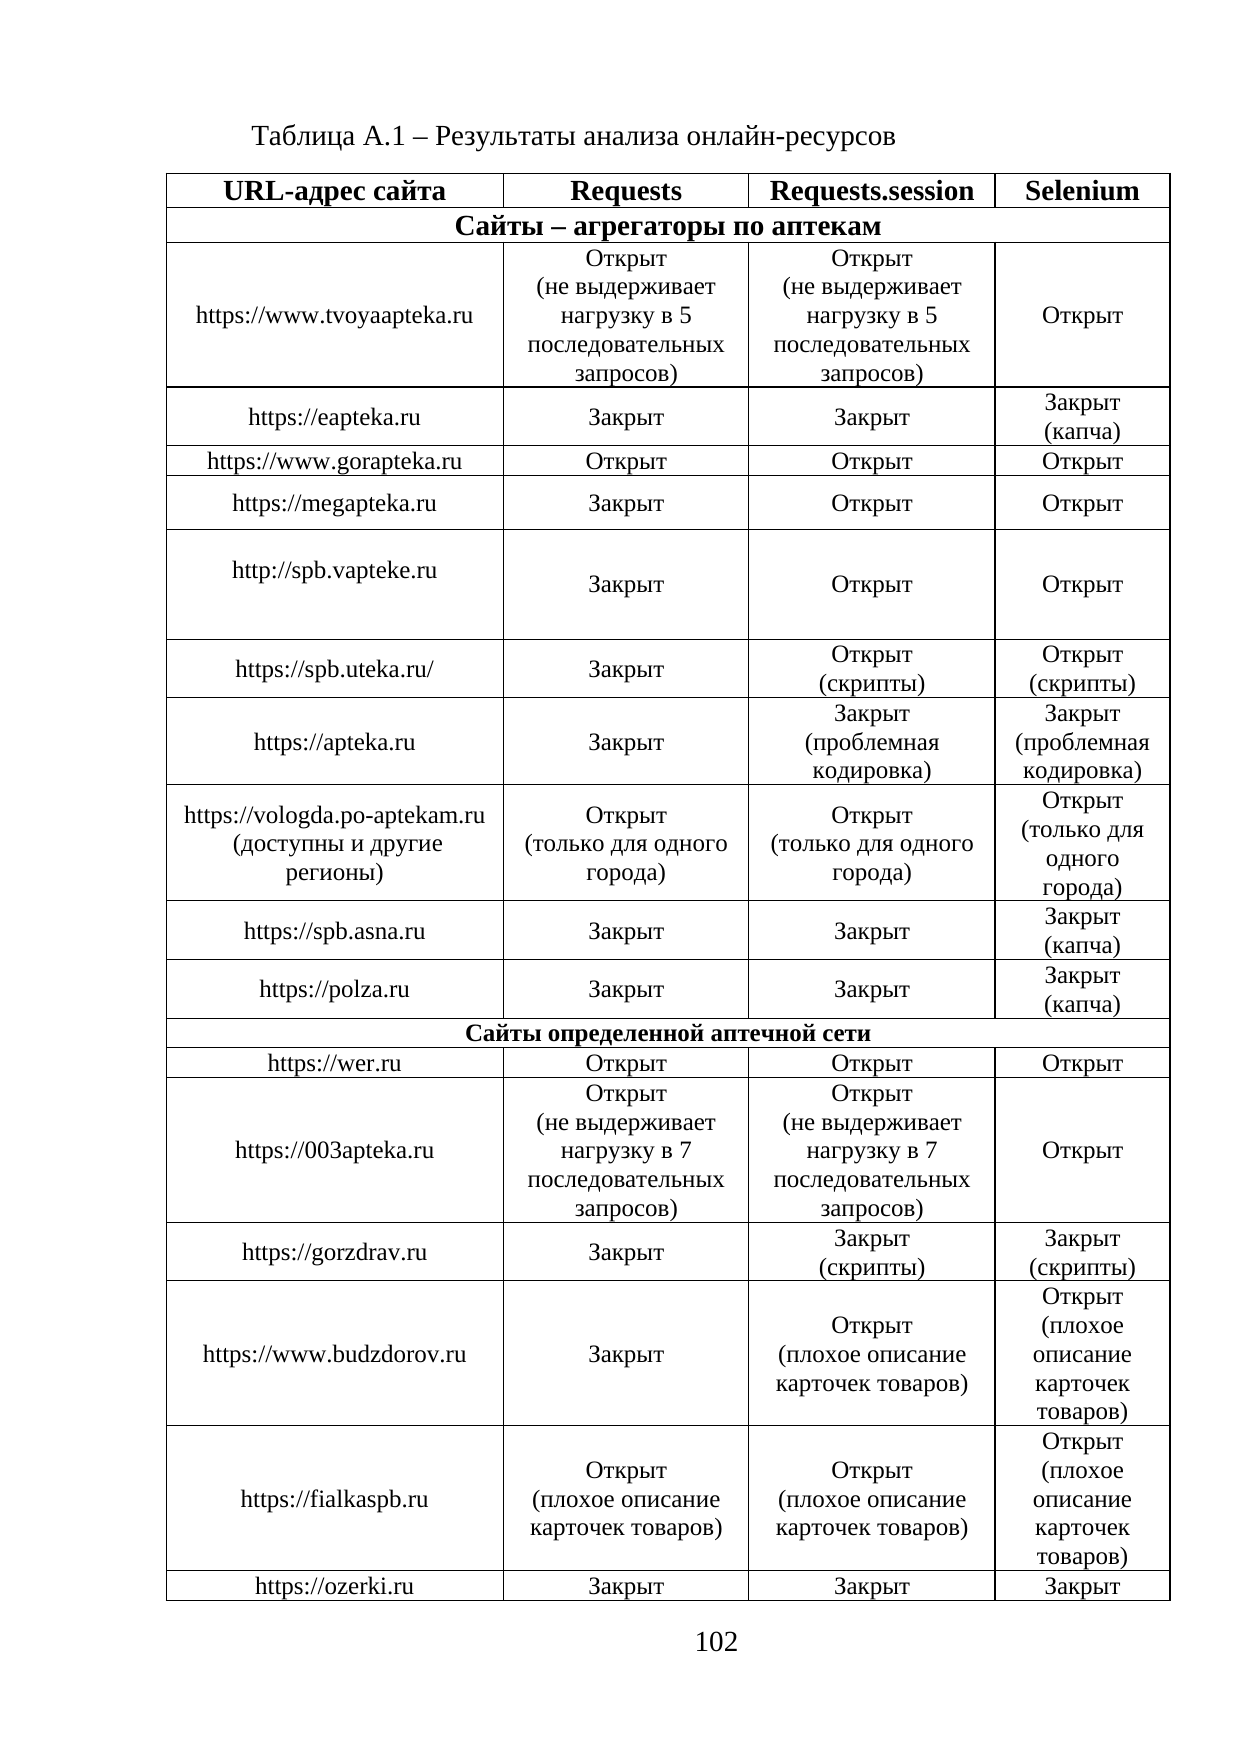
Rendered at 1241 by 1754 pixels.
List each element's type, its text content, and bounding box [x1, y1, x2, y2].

table_cell https://003apteka.ru [167, 1078, 503, 1222]
table_cell Закрыт (проблемная кодировка) [996, 698, 1169, 784]
table_cell Закрыт [504, 640, 748, 697]
table_cell Открыт (плохое описание карточек товаров) [504, 1426, 748, 1570]
table_cell Открыт [749, 530, 994, 638]
table_cell https://www.budzdorov.ru [167, 1281, 503, 1425]
table_cell Открыт [749, 446, 994, 475]
table_cell https://fialkaspb.ru [167, 1426, 503, 1570]
table_cell Открыт (только для одного города) [749, 785, 994, 900]
table_cell Открыт (плохое описание карточек товаров) [996, 1281, 1169, 1425]
table_header Requests [504, 174, 748, 207]
table_cell Открыт [504, 446, 748, 475]
table_cell Закрыт (капча) [996, 960, 1169, 1017]
table_cell https://eapteka.ru [167, 388, 503, 445]
text Таблица А.1 – Результаты анализа онлайн-ресурсов [177, 118, 1181, 152]
table_cell Открыт (не выдерживает нагрузку в 7 последовательных запросов) [749, 1078, 994, 1222]
table_cell Открыт [749, 1048, 994, 1077]
table_cell Закрыт [504, 1571, 748, 1600]
table_cell Открыт (плохое описание карточек товаров) [749, 1426, 994, 1570]
table_cell https://www.tvoyaapteka.ru [167, 243, 503, 386]
table_cell Открыт (не выдерживает нагрузку в 5 последовательных запросов) [749, 243, 994, 386]
table_cell Открыт (не выдерживает нагрузку в 7 последовательных запросов) [504, 1078, 748, 1222]
table_cell Закрыт [749, 1571, 994, 1600]
table_cell https://spb.uteka.ru/ [167, 640, 503, 697]
table_cell Открыт (скрипты) [749, 640, 994, 697]
table_cell Сайты определенной аптечной сети [167, 1019, 1169, 1047]
table_header Selenium [996, 174, 1169, 207]
table_cell Открыт [996, 530, 1169, 638]
table_cell https://vologda.po-aptekam.ru (доступны и другие регионы) [167, 785, 503, 900]
table_cell Открыт [749, 476, 994, 528]
table_cell https://wer.ru [167, 1048, 503, 1077]
table_cell Закрыт [504, 476, 748, 528]
table_cell Закрыт [749, 901, 994, 959]
table_cell https://spb.asna.ru [167, 901, 503, 959]
table_cell http://spb.vapteke.ru [167, 530, 503, 638]
table_cell Открыт [996, 1078, 1169, 1222]
table_cell Закрыт [749, 960, 994, 1017]
table_cell https://gorzdrav.ru [167, 1223, 503, 1280]
table_cell Закрыт (капча) [996, 901, 1169, 959]
table_cell Открыт [996, 476, 1169, 528]
table_header Requests.session [749, 174, 994, 207]
table_header URL-адрес сайта [167, 174, 503, 207]
table_cell Закрыт [504, 530, 748, 638]
table_cell Сайты – агрегаторы по аптекам [167, 208, 1169, 242]
table_cell Закрыт [504, 1281, 748, 1425]
table_cell Открыт (не выдерживает нагрузку в 5 последовательных запросов) [504, 243, 748, 386]
table_cell https://apteka.ru [167, 698, 503, 784]
table_cell Закрыт (скрипты) [996, 1223, 1169, 1280]
table_cell Закрыт [504, 698, 748, 784]
table_cell Открыт (только для одного города) [996, 785, 1169, 900]
table_cell Открыт [996, 1048, 1169, 1077]
table_cell Закрыт (скрипты) [749, 1223, 994, 1280]
table_cell Открыт [996, 446, 1169, 475]
table_cell Открыт (только для одного города) [504, 785, 748, 900]
table_cell Открыт (скрипты) [996, 640, 1169, 697]
table_cell Открыт [996, 243, 1169, 386]
table_cell https://www.gorapteka.ru [167, 446, 503, 475]
table_cell https://ozerki.ru [167, 1571, 503, 1600]
table_cell Открыт [504, 1048, 748, 1077]
table_cell Открыт (плохое описание карточек товаров) [749, 1281, 994, 1425]
table_cell Закрыт [504, 960, 748, 1017]
table_cell Закрыт [996, 1571, 1169, 1600]
table_cell Закрыт (капча) [996, 388, 1169, 445]
table_cell Закрыт [504, 388, 748, 445]
table_cell Закрыт [504, 1223, 748, 1280]
table_cell Открыт (плохое описание карточек товаров) [996, 1426, 1169, 1570]
table_cell Закрыт [504, 901, 748, 959]
table_cell Закрыт [749, 388, 994, 445]
table_cell https://megapteka.ru [167, 476, 503, 528]
table_cell https://polza.ru [167, 960, 503, 1017]
table_cell Закрыт (проблемная кодировка) [749, 698, 994, 784]
